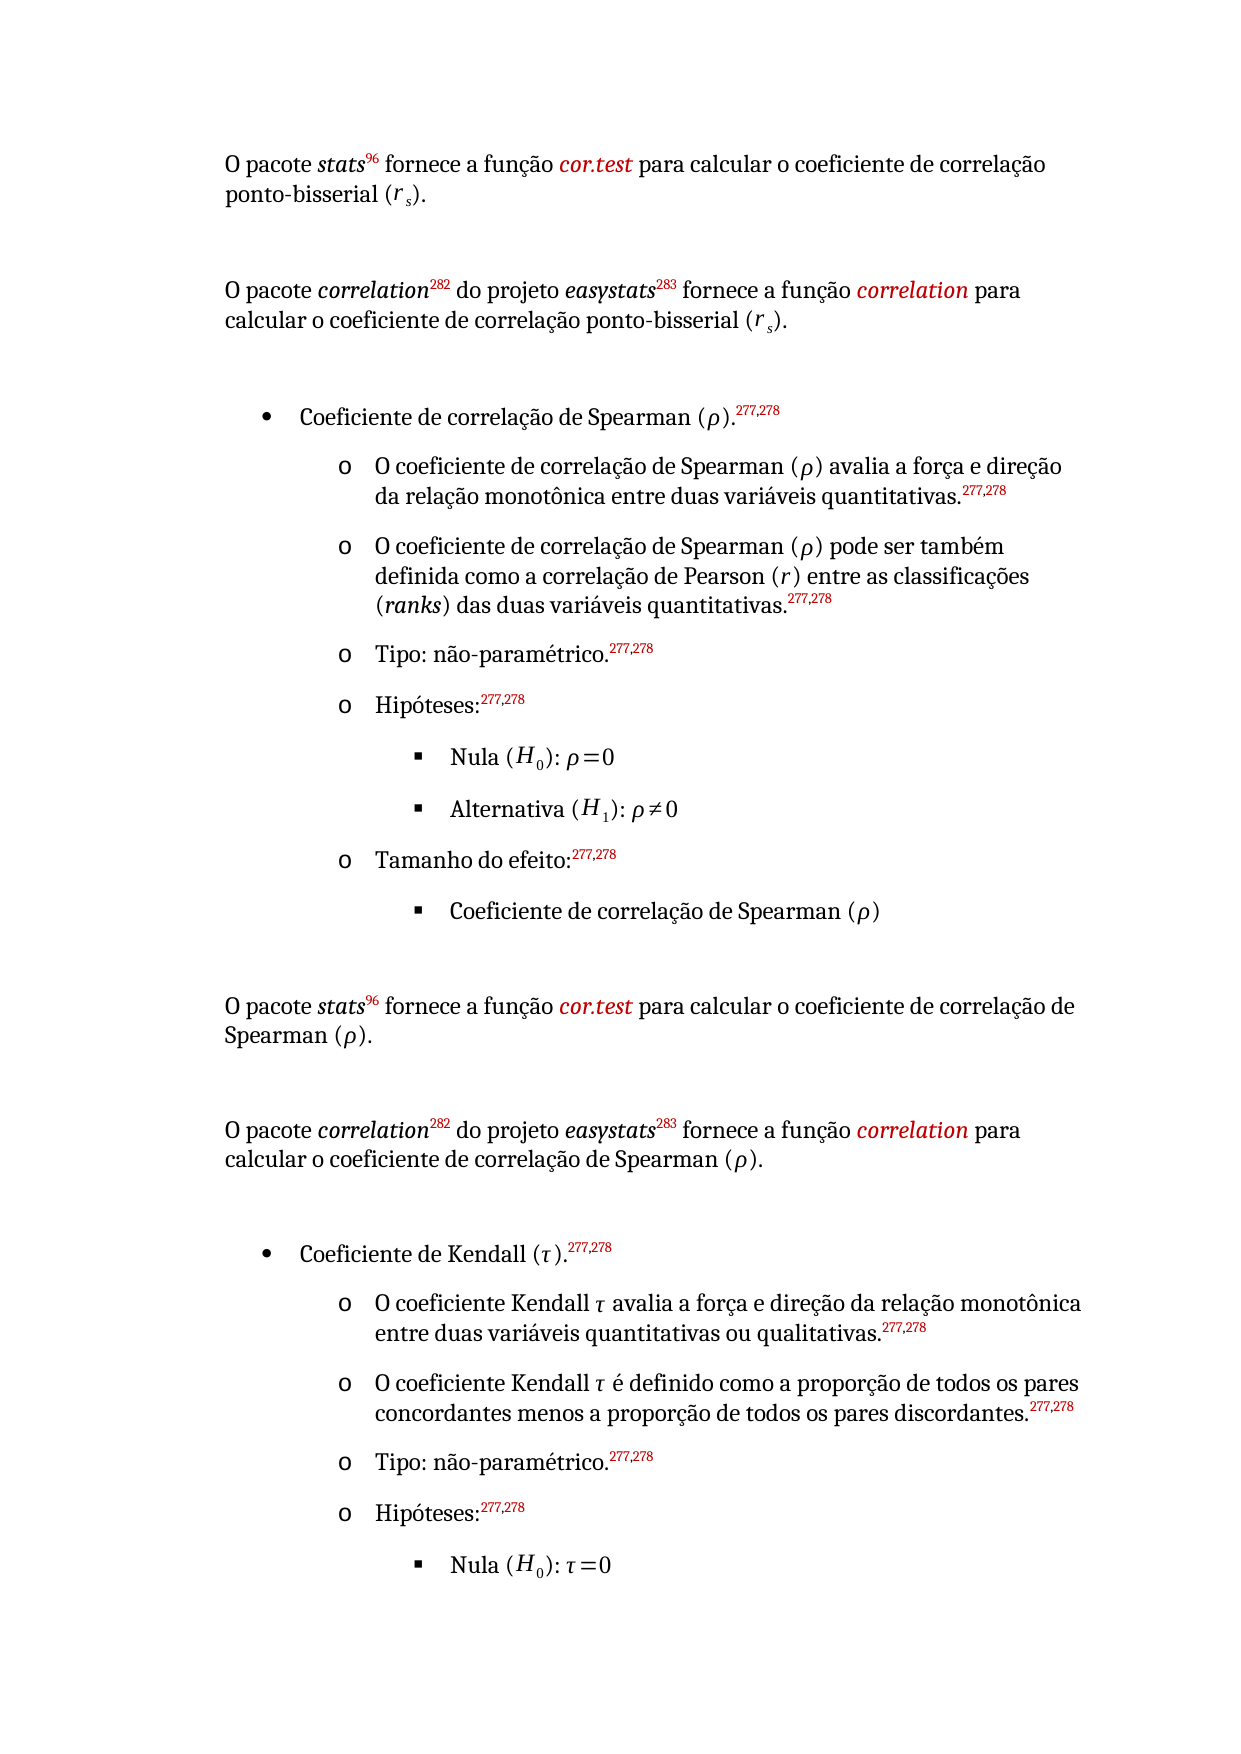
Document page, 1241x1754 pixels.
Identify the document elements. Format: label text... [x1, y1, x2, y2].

list Nula (): [412, 1550, 1090, 1581]
list O coeficiente Kendall é definido como a proporção de todos os pares concordantes menos a proporção de todos os pares discordantes.277,278 [337, 1369, 1090, 1427]
list Hipóteses:277,278 [337, 1499, 1090, 1529]
list Tamanho do efeito:277,278 [337, 846, 1090, 876]
text O pacote stats96 fornece a função cor.test para calcular o coeficiente de correlação ponto-bisserial (). [225, 150, 1090, 210]
list Nula (): [412, 742, 1090, 773]
list Tipo: não-paramétrico.277,278 [337, 1448, 1090, 1478]
list Hipóteses:277,278 [337, 691, 1090, 721]
text O pacote stats96 fornece a função cor.test para calcular o coeficiente de correlação de Spearman (). [225, 992, 1090, 1049]
list Coeficiente de Kendall ().277,278 [262, 1239, 1090, 1268]
list O coeficiente de correlação de Spearman () avalia a força e direção da relação monotônica entre duas variáveis quantitativas.277,278 [337, 452, 1090, 511]
list Tipo: não-paramétrico.277,278 [337, 640, 1090, 670]
list O coeficiente de correlação de Spearman () pode ser também definida como a correlação de Pearson () entre as classificações (ranks) das duas variáveis quantitativas.277,278 [337, 532, 1090, 619]
text O pacote correlation282 do projeto easystats283 fornece a função correlation para calcular o coeficiente de correlação de Spearman (). [225, 1116, 1090, 1173]
list Coeficiente de correlação de Spearman () [412, 897, 1090, 926]
list Coeficiente de correlação de Spearman ().277,278 [262, 403, 1090, 431]
text O pacote correlation282 do projeto easystats283 fornece a função correlation para calcular o coeficiente de correlação ponto-bisserial (). [225, 276, 1090, 336]
list Alternativa (): [412, 794, 1090, 825]
list O coeficiente Kendall avalia a força e direção da relação monotônica entre duas variáveis quantitativas ou qualitativas.277,278 [337, 1289, 1090, 1348]
